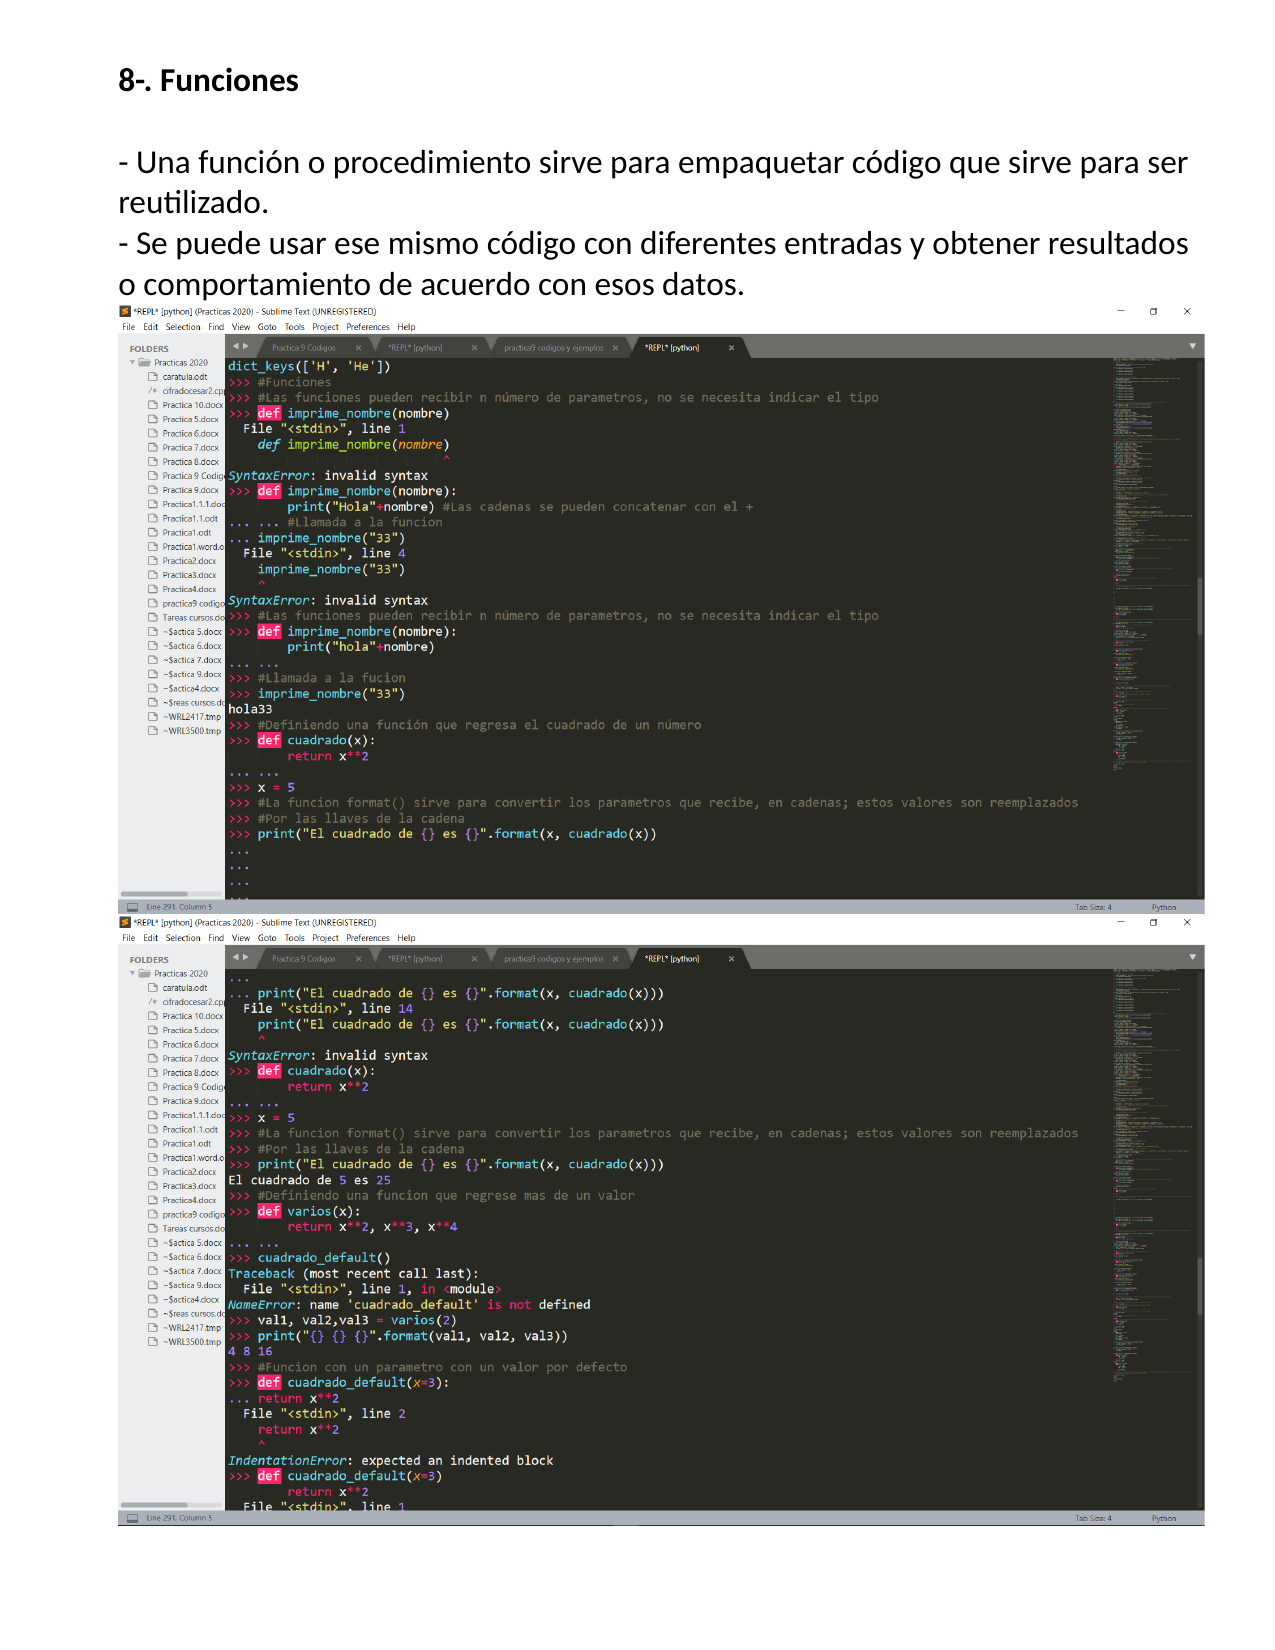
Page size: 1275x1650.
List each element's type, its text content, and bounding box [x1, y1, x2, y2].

text - Una función o procedimiento sirve para empaquetar código que sirve para ser reutilizado. - Se puede usar ese mismo código con diferentes entradas y obtener resultados o comportamiento de acuerdo con esos datos. [118, 100, 1205, 303]
text 8-. Funciones [118, 59, 1205, 100]
picture [118, 303, 1205, 1526]
